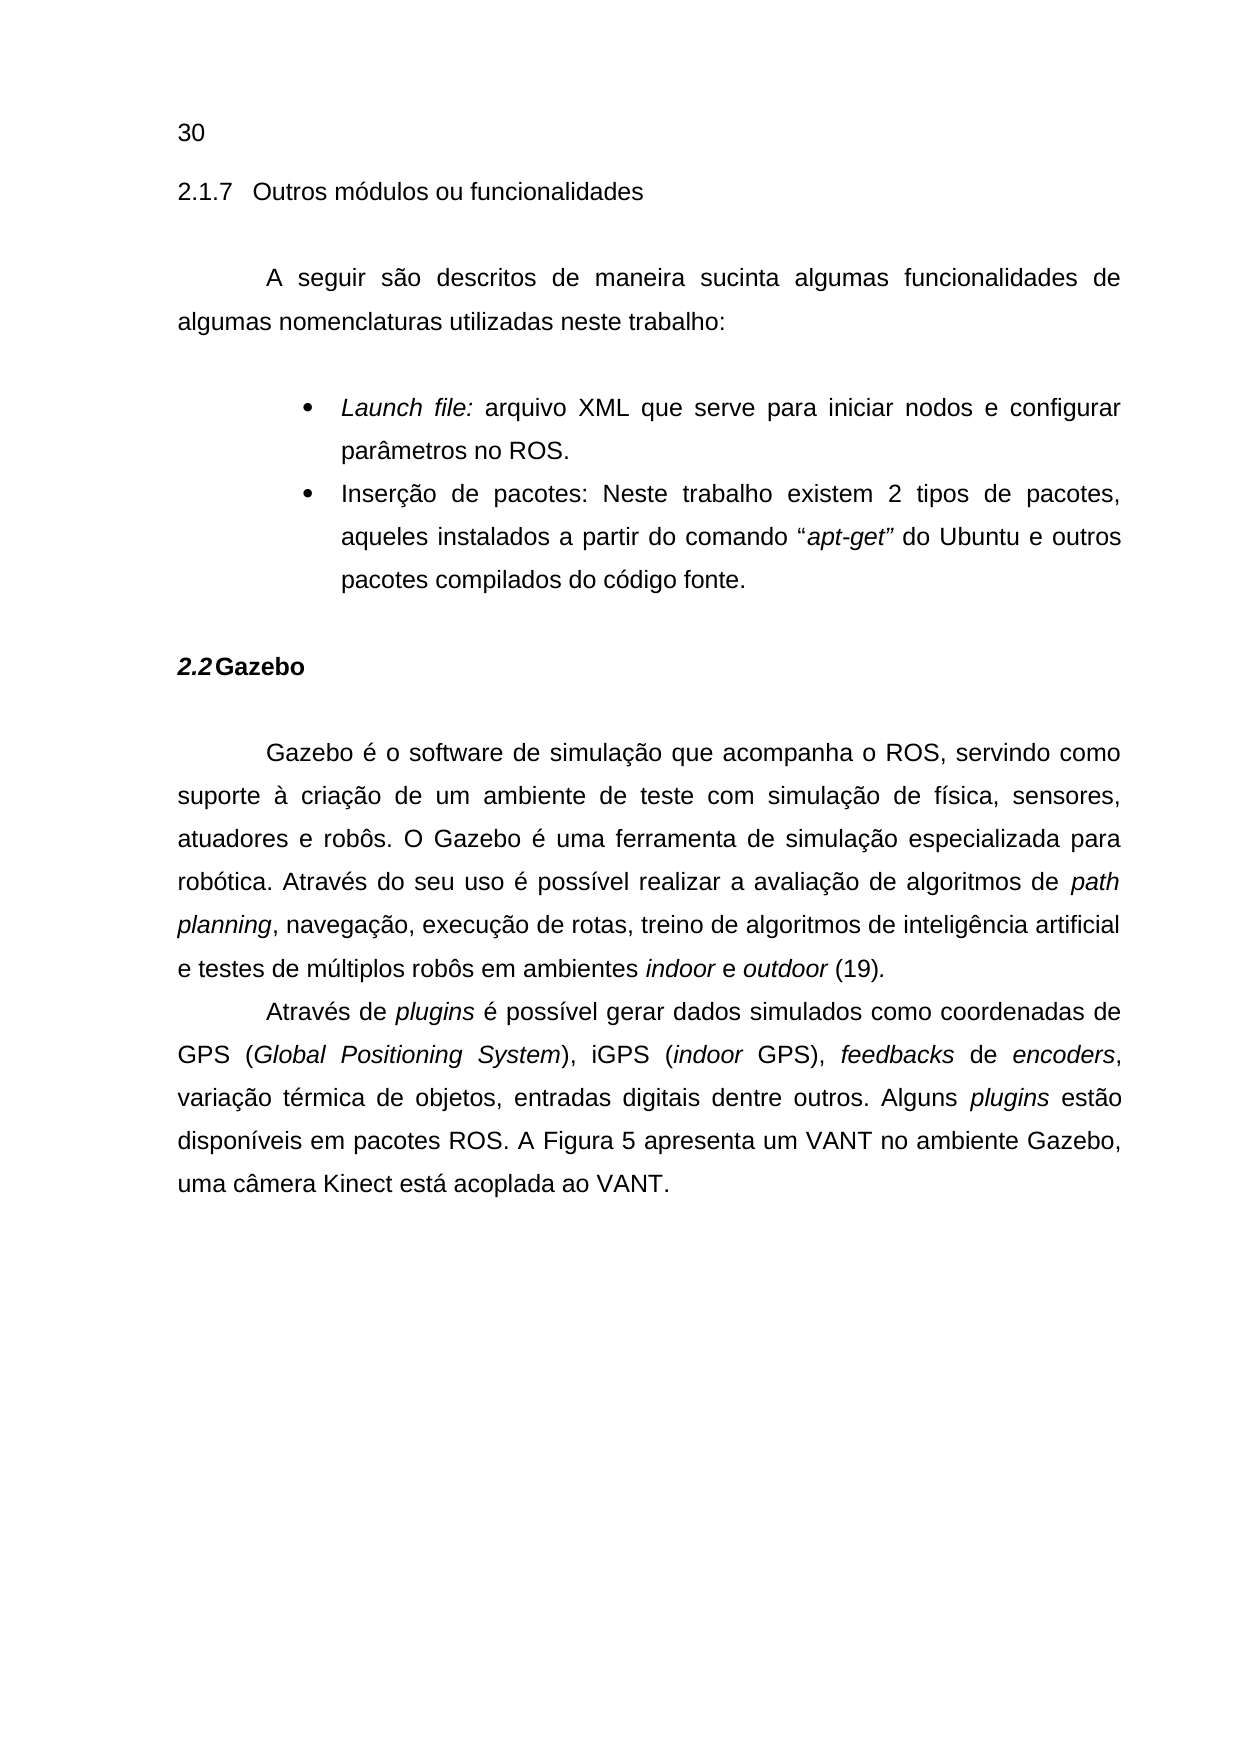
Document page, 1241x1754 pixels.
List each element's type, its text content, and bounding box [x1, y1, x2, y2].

text A seguir são descritos de maneira sucinta algumas funcionalidades de algumas nomenclaturas utilizadas neste trabalho: [177, 263, 1122, 335]
list Launch file: arquivo XML que serve para iniciar nodos e configurar parâmetros no ROS. [303, 393, 1122, 465]
subtitle Outros módulos ou funcionalidades [177, 177, 1122, 206]
list Inserção de pacotes: Neste trabalho existem 2 tipos de pacotes, aqueles instalados a partir do comando “apt-get” do Ubuntu e outros pacotes compilados do código fonte. [303, 479, 1122, 594]
subtitle Gazebo [177, 652, 1122, 681]
text Gazebo é o software de simulação que acompanha o ROS, servindo como suporte à criação de um ambiente de teste com simulação de física, sensores, atuadores e robôs. O Gazebo é uma ferramenta de simulação especializada para robótica. Através do seu uso é possível realizar a avaliação de algoritmos de path planning, navegação, execução de rotas, treino de algoritmos de inteligência artificial e testes de múltiplos robôs em ambientes indoor e outdoor . [177, 738, 1122, 982]
text Através de plugins é possível gerar dados simulados como coordenadas de GPS (Global Positioning System), iGPS (indoor GPS), feedbacks de encoders, variação térmica de objetos, entradas digitais dentre outros. Alguns plugins estão disponíveis em pacotes ROS. A Figura 5 apresenta um VANT no ambiente Gazebo, uma câmera Kinect está acoplada ao VANT. [177, 997, 1122, 1198]
